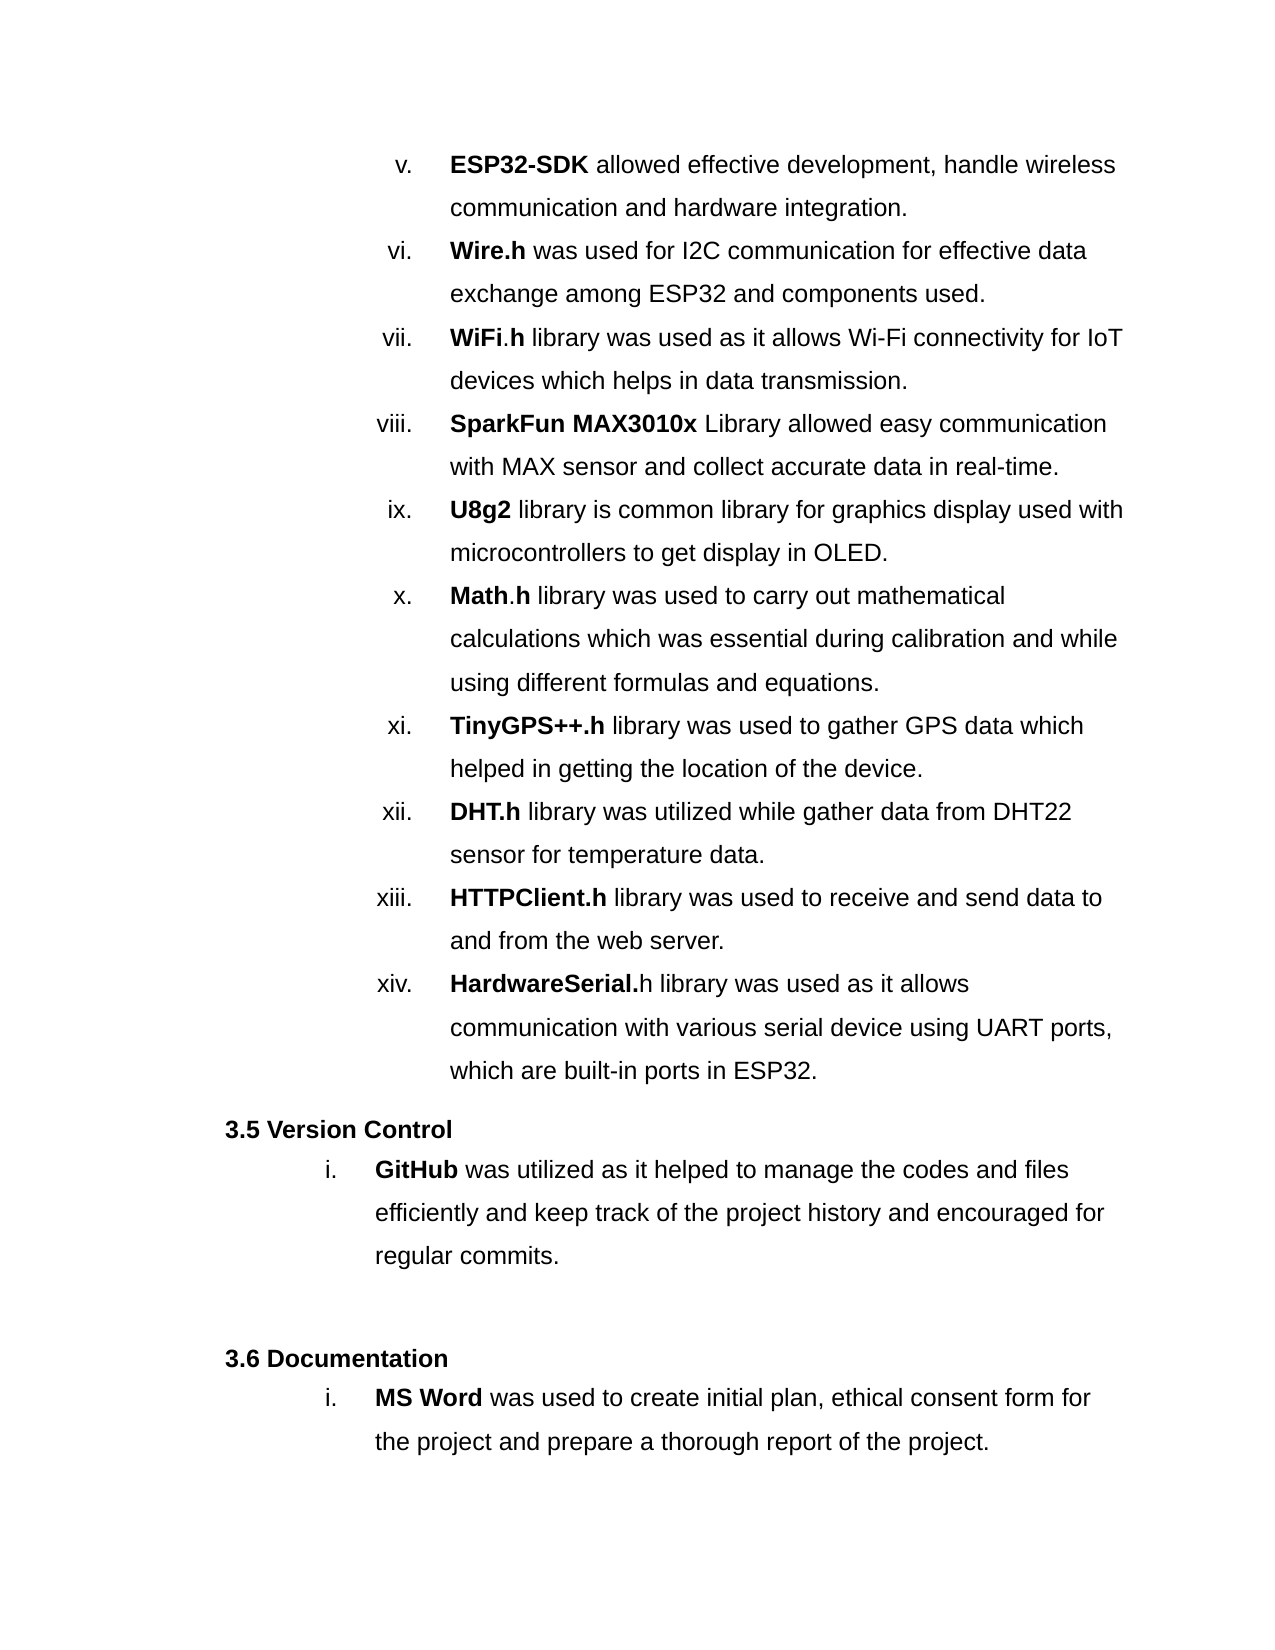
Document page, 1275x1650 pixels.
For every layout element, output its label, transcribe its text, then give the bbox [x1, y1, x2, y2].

subtitle 3.5 Version Control [225, 1115, 1125, 1144]
list Wire.h was used for I2C communication for effective data exchange among ESP32 and components used. [412, 236, 1125, 308]
list WiFi.h library was used as it allows Wi-Fi connectivity for IoT devices which helps in data transmission. [412, 322, 1125, 394]
list HTTPClient.h library was used to receive and send data to and from the web server. [412, 883, 1125, 955]
list U8g2 library is common library for graphics display used with microcontrollers to get display in OLED. [412, 495, 1125, 567]
list HardwareSerial.h library was used as it allows communication with various serial device using UART ports, which are built-in ports in ESP32. [412, 969, 1125, 1084]
list GitHub was utilized as it helped to manage the codes and files efficiently and keep track of the project history and encouraged for regular commits. [337, 1155, 1125, 1270]
list SparkFun MAX3010x Library allowed easy communication with MAX sensor and collect accurate data in real-time. [412, 409, 1125, 481]
list TinyGPS++.h library was used to gather GPS data which helped in getting the location of the device. [412, 711, 1125, 782]
list Math.h library was used to carry out mathematical calculations which was essential during calibration and while using different formulas and equations. [412, 581, 1125, 696]
list DHT.h library was utilized while gather data from DHT22 sensor for temperature data. [412, 797, 1125, 869]
list MS Word was used to create initial plan, ethical consent form for the project and prepare a thorough report of the project. [337, 1383, 1125, 1455]
subtitle 3.6 Documentation [225, 1344, 1125, 1373]
list ESP32-SDK allowed effective development, handle wireless communication and hardware integration. [412, 150, 1125, 222]
